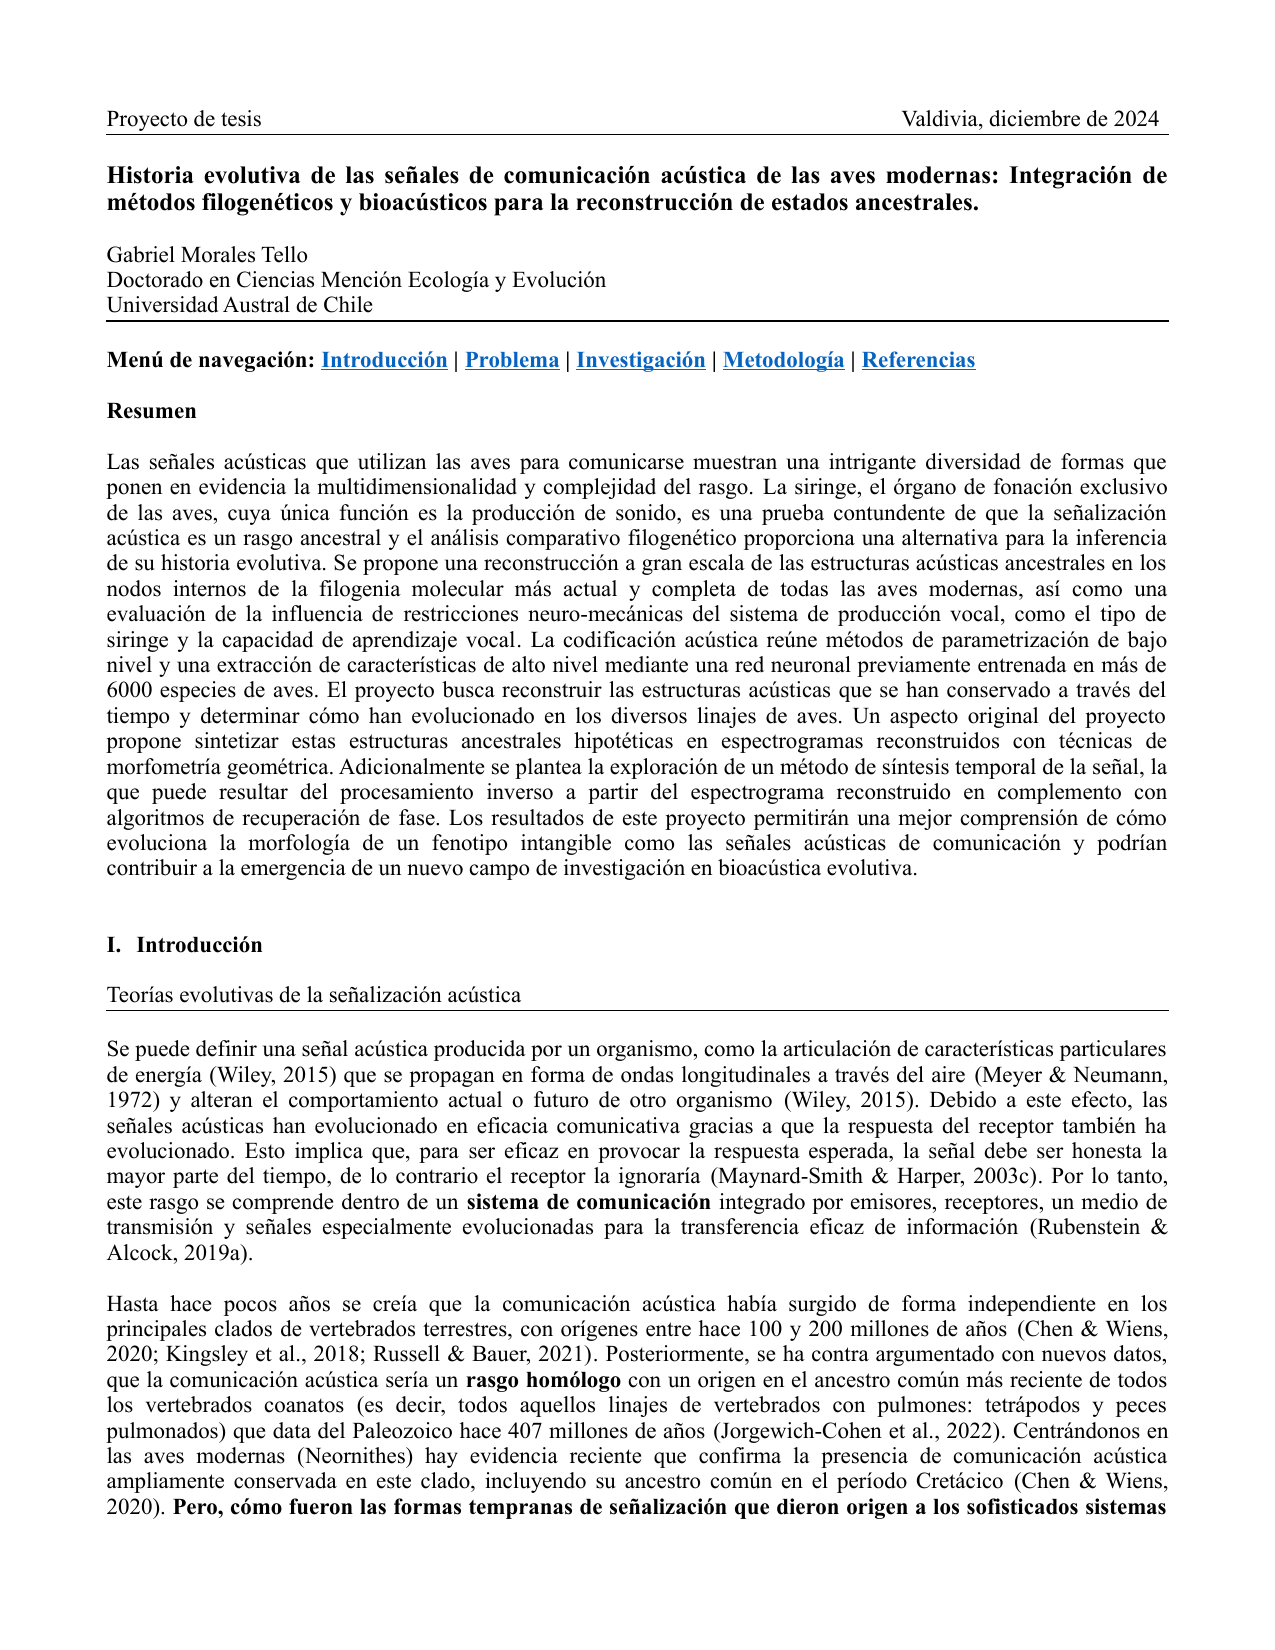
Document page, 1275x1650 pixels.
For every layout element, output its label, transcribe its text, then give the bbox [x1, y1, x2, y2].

text Se puede definir una señal acústica producida por un organismo, como la articulación de características particulares de energía que se propagan en forma de ondas longitudinales a través del aire y alteran el comportamiento actual o futuro de otro organismo . Debido a este efecto, las señales acústicas han evolucionado en eficacia comunicativa gracias a que la respuesta del receptor también ha evolucionado. Esto implica que, para ser eficaz en provocar la respuesta esperada, la señal debe ser honesta la mayor parte del tiempo, de lo contrario el receptor la ignoraría . Por lo tanto, este rasgo se comprende dentro de un sistema de comunicación integrado por emisores, receptores, un medio de transmisión y señales especialmente evolucionadas para la transferencia eficaz de información . [106, 1036, 1169, 1265]
text Resumen [106, 398, 1169, 423]
text Gabriel Morales Tello [106, 242, 1169, 267]
text Universidad Austral de Chile [106, 292, 1169, 320]
list Introducción [121, 932, 1169, 957]
text Historia evolutiva de las señales de comunicación acústica de las aves modernas: Integración de métodos filogenéticos y bioacústicos para la reconstrucción de estados ancestrales. [106, 161, 1169, 216]
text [106, 1291, 1169, 1519]
text Proyecto de tesis Valdivia, diciembre de 2024 [106, 106, 1169, 134]
text Doctorado en Ciencias Mención Ecología y Evolución [106, 267, 1169, 292]
text Menú de navegación: Introducción | Problema | Investigación | Metodología | Referencias [106, 347, 1169, 372]
text Las señales acústicas que utilizan las aves para comunicarse muestran una intrigante diversidad de formas que ponen en evidencia la multidimensionalidad y complejidad del rasgo. La siringe, el órgano de fonación exclusivo de las aves, cuya única función es la producción de sonido, es una prueba contundente de que la señalización acústica es un rasgo ancestral y el análisis comparativo filogenético proporciona una alternativa para la inferencia de su historia evolutiva. Se propone una reconstrucción a gran escala de las estructuras acústicas ancestrales en los nodos internos de la filogenia molecular más actual y completa de todas las aves modernas, así como una evaluación de la influencia de restricciones neuro-mecánicas del sistema de producción vocal, como el tipo de siringe y la capacidad de aprendizaje vocal. La codificación acústica reúne métodos de parametrización de bajo nivel y una extracción de características de alto nivel mediante una red neuronal previamente entrenada en más de 6000 especies de aves. El proyecto busca reconstruir las estructuras acústicas que se han conservado a través del tiempo y determinar cómo han evolucionado en los diversos linajes de aves. Un aspecto original del proyecto propone sintetizar estas estructuras ancestrales hipotéticas en espectrogramas reconstruidos con técnicas de morfometría geométrica. Adicionalmente se plantea la exploración de un método de síntesis temporal de la señal, la que puede resultar del procesamiento inverso a partir del espectrograma reconstruido en complemento con algoritmos de recuperación de fase. Los resultados de este proyecto permitirán una mejor comprensión de cómo evoluciona la morfología de un fenotipo intangible como las señales acústicas de comunicación y podrían contribuir a la emergencia de un nuevo campo de investigación en bioacústica evolutiva. [106, 449, 1169, 881]
text Teorías evolutivas de la señalización acústica [106, 982, 1169, 1010]
